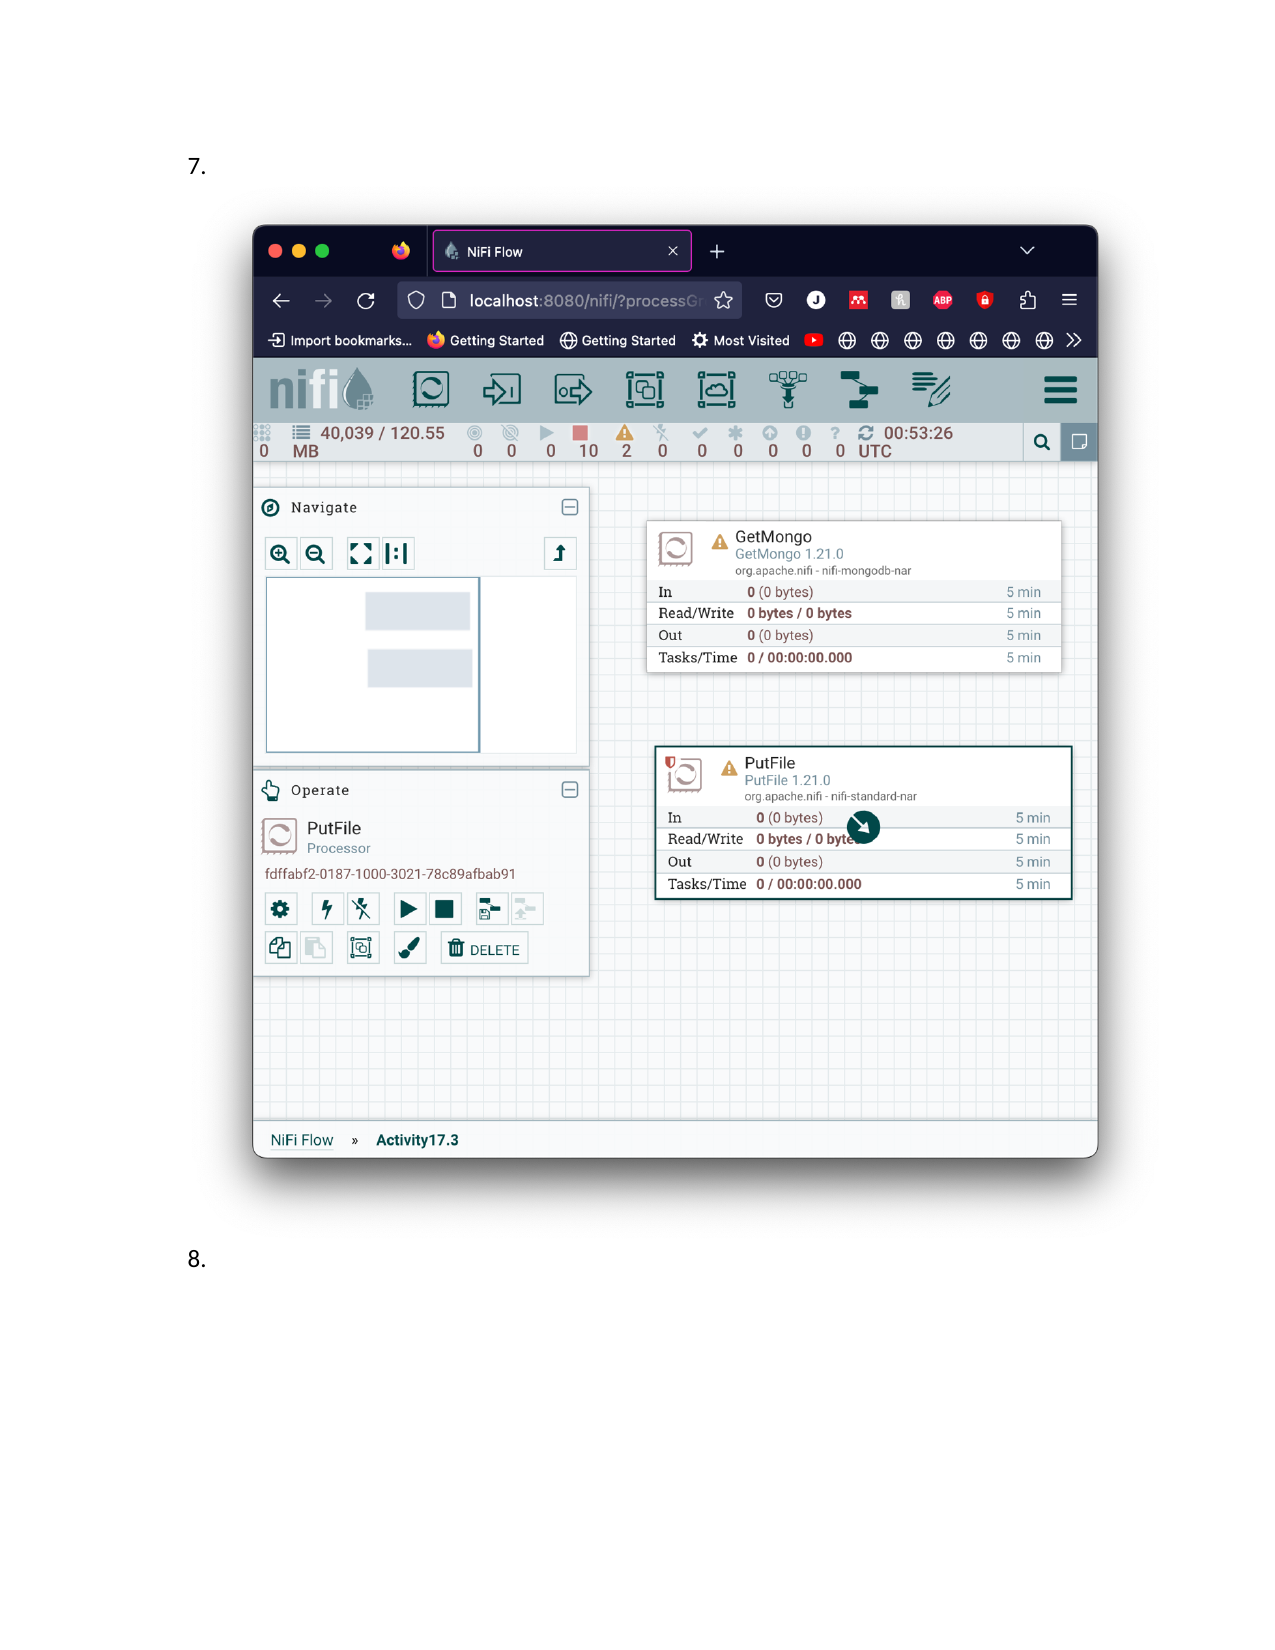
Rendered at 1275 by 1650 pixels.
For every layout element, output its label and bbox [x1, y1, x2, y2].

picture [187, 180, 1163, 1244]
